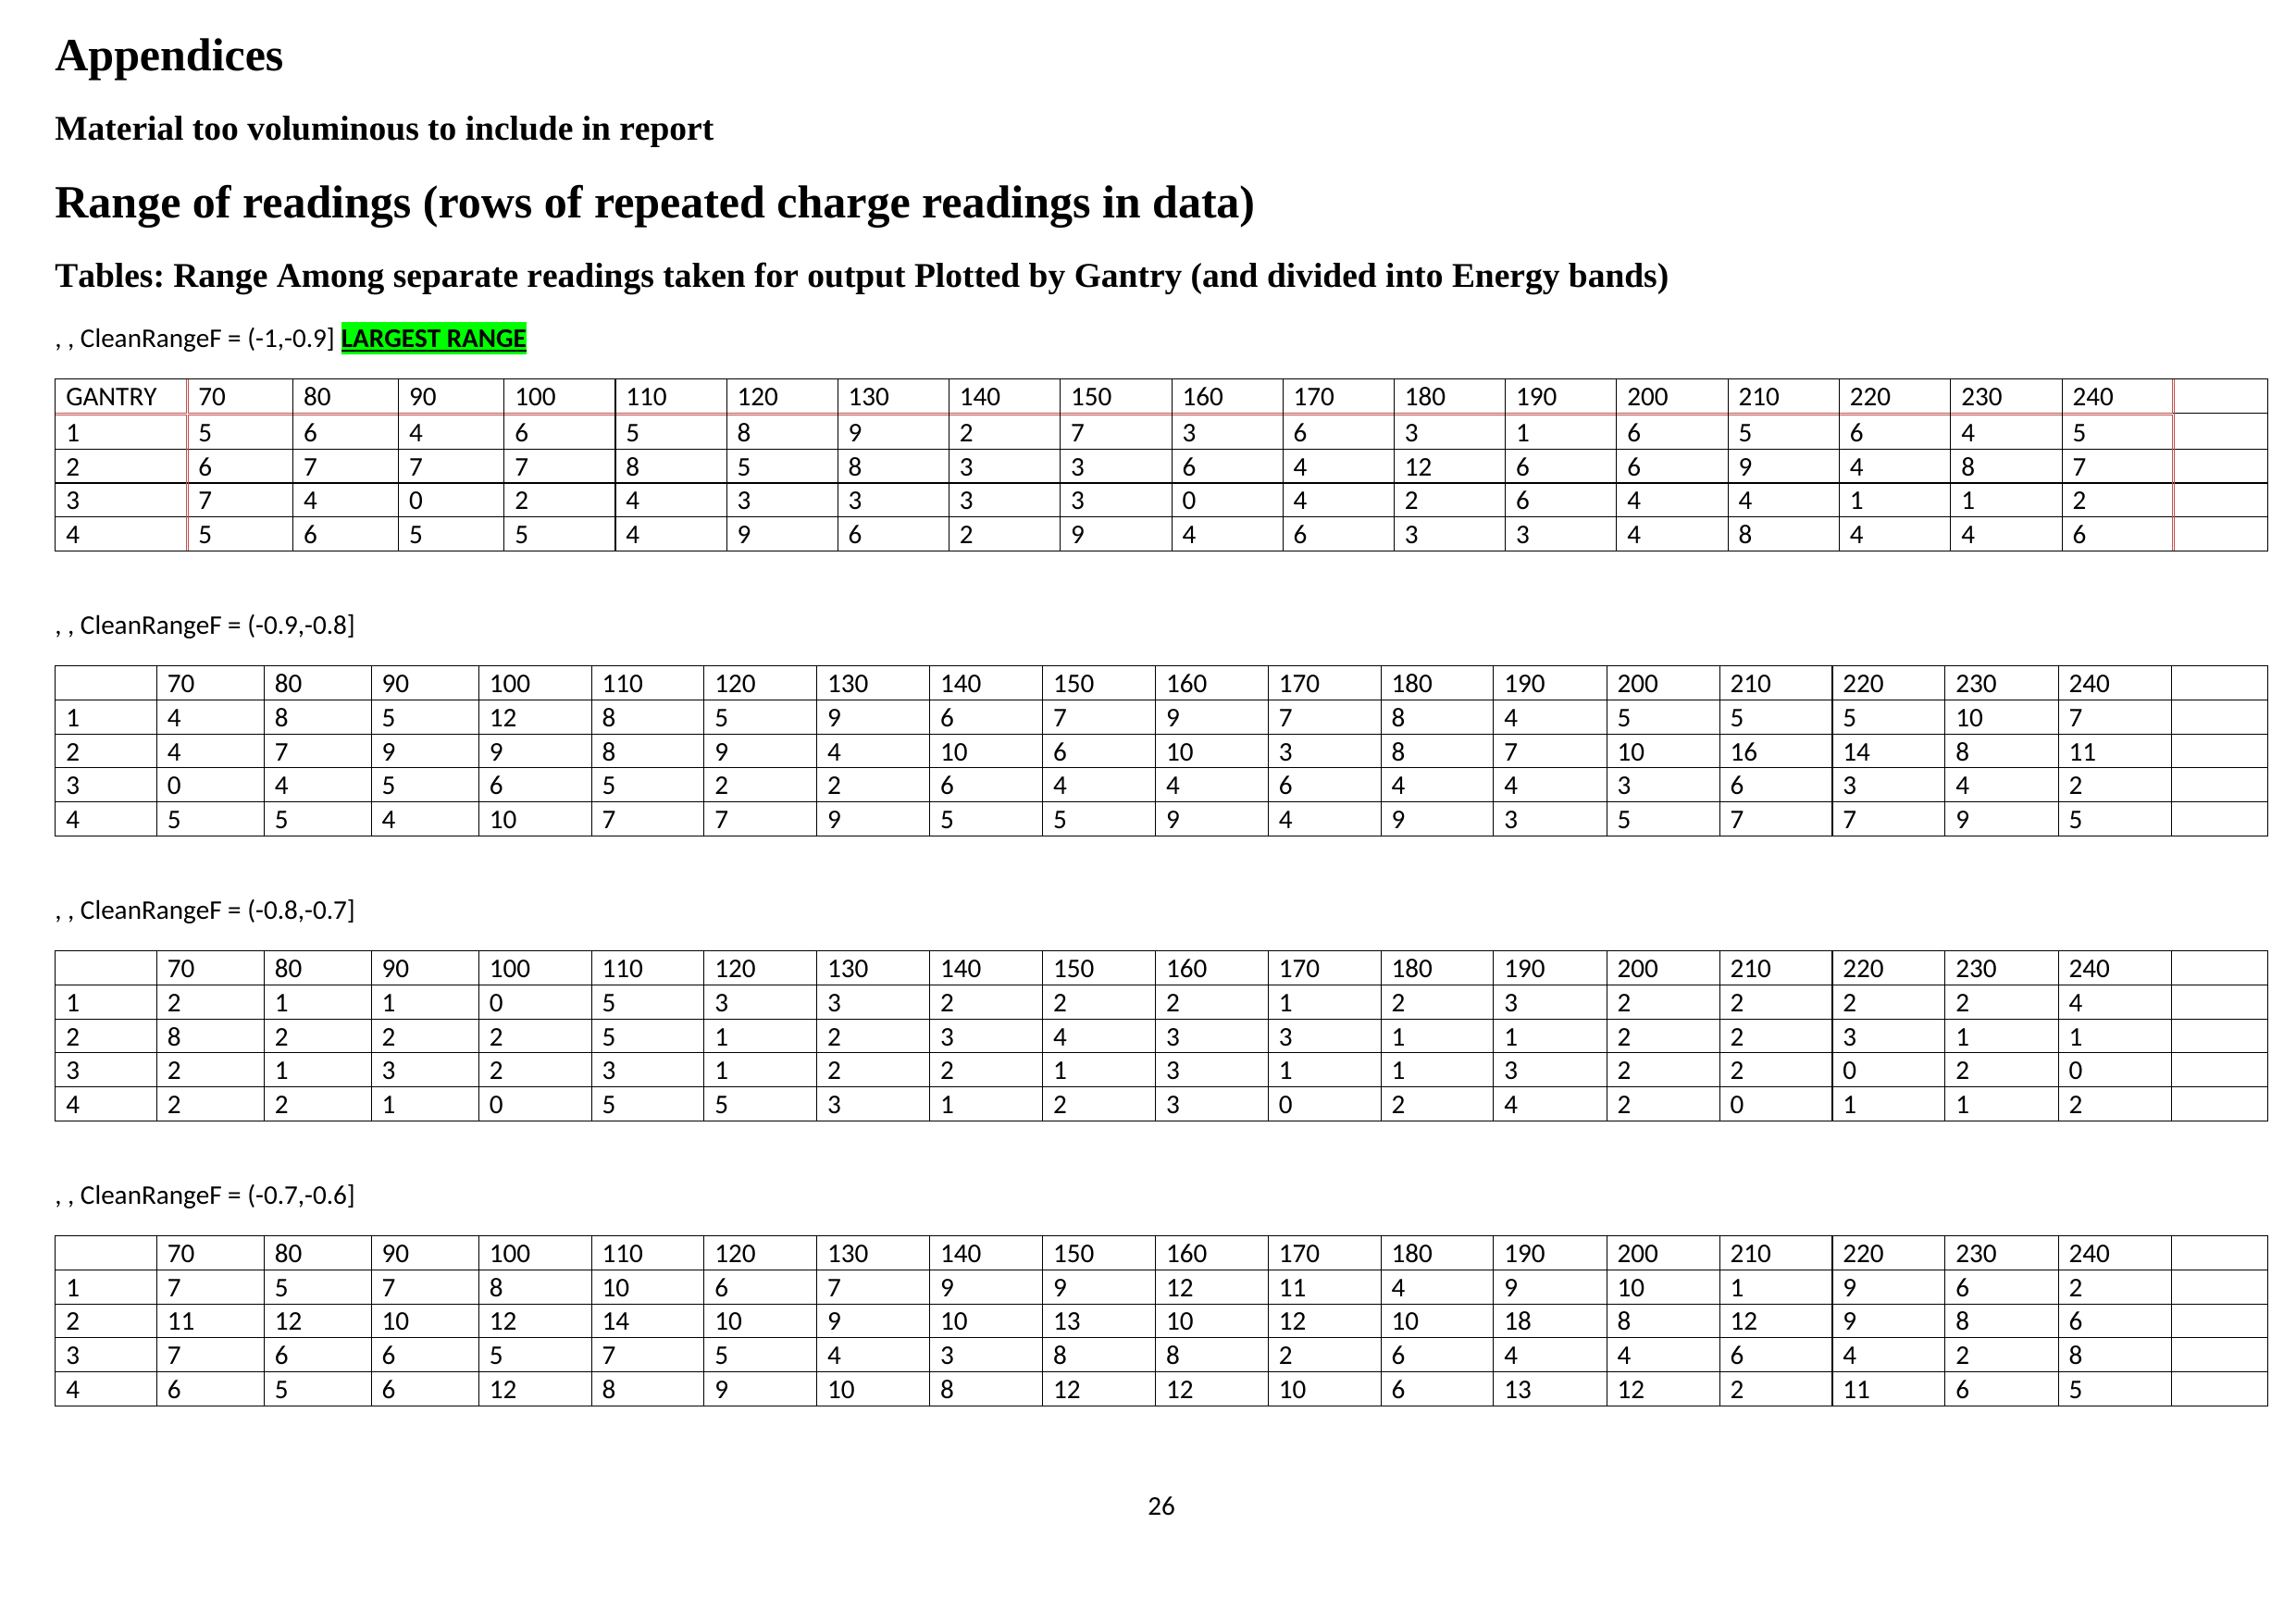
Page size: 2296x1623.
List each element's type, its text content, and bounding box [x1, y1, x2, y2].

table_cell 7 [1720, 802, 1831, 836]
table_cell 4 [1043, 1020, 1155, 1052]
table_cell 2 [1607, 985, 1719, 1019]
table_cell 1 [265, 1053, 371, 1086]
table_cell 5 [2059, 1372, 2171, 1405]
table_header 210 [1720, 1236, 1831, 1270]
table_cell 3 [727, 484, 838, 516]
table_cell 6 [1720, 1338, 1831, 1371]
table_header 120 [727, 379, 838, 413]
table_cell 7 [2063, 450, 2172, 482]
table_cell [2175, 450, 2267, 482]
table_cell 3 [949, 484, 1060, 516]
table_cell 3 [704, 985, 816, 1019]
table_cell 10 [372, 1305, 478, 1337]
table_header 130 [817, 666, 929, 700]
table_cell 4 [1043, 768, 1155, 801]
table_cell 2 [930, 1053, 1042, 1086]
table_header 190 [1494, 951, 1607, 985]
table_cell 6 [1284, 517, 1394, 551]
table_cell 12 [1720, 1305, 1831, 1337]
table_cell 6 [1506, 450, 1616, 482]
table_cell 2 [1720, 985, 1831, 1019]
table_cell 5 [1043, 802, 1155, 836]
table_cell 13 [1043, 1305, 1155, 1337]
table_header 110 [616, 379, 726, 413]
table_cell [2172, 802, 2267, 836]
table_header GANTRY [56, 379, 186, 413]
table_cell 9 [817, 802, 929, 836]
table_cell [2172, 1053, 2267, 1086]
table_cell 1 [56, 415, 186, 449]
table_header 110 [592, 666, 703, 700]
table_cell 4 [157, 735, 264, 767]
table_cell 10 [704, 1305, 816, 1337]
table_header 90 [399, 379, 503, 413]
table_cell 1 [1382, 1053, 1493, 1086]
table_cell 2 [1156, 985, 1268, 1019]
table_cell 2 [930, 985, 1042, 1019]
table_header 240 [2059, 951, 2171, 985]
table_cell 8 [592, 700, 703, 734]
table_cell 1 [704, 1020, 816, 1052]
table_cell 8 [1382, 700, 1493, 734]
table_cell 8 [1043, 1338, 1155, 1371]
table_cell 6 [2059, 1305, 2171, 1337]
table_cell 1 [1945, 1087, 2058, 1121]
table_cell 9 [1494, 1270, 1607, 1303]
table_header 200 [1607, 666, 1719, 700]
table_header 170 [1269, 951, 1381, 985]
table_cell 3 [1061, 484, 1172, 516]
table_cell 4 [817, 1338, 929, 1371]
table_cell 6 [2063, 517, 2172, 551]
table_header 210 [1720, 951, 1831, 985]
table_header 160 [1156, 666, 1268, 700]
table_header 120 [704, 666, 816, 700]
table_cell 4 [56, 1087, 156, 1121]
table_cell 1 [56, 1270, 156, 1303]
table_cell 12 [479, 1305, 591, 1337]
table_cell 5 [265, 1270, 371, 1303]
table_cell 4 [1269, 802, 1381, 836]
table_cell 4 [1173, 517, 1283, 551]
table_header 190 [1506, 379, 1616, 413]
table_cell 3 [1269, 735, 1381, 767]
table_cell 5 [1833, 700, 1944, 734]
table_cell 2 [2059, 1270, 2171, 1303]
table_cell 4 [1382, 768, 1493, 801]
table_cell 8 [838, 450, 949, 482]
table_cell 12 [1395, 450, 1505, 482]
table_cell 4 [1617, 484, 1728, 516]
table_cell [2175, 414, 2267, 449]
table_cell 6 [704, 1270, 816, 1303]
table_cell 9 [479, 735, 591, 767]
table_cell 9 [930, 1270, 1042, 1303]
table_cell 12 [1156, 1270, 1268, 1303]
table_cell 4 [1833, 1338, 1944, 1371]
table_cell 2 [1607, 1087, 1719, 1121]
table_cell 11 [2059, 735, 2171, 767]
table_header 70 [157, 1236, 264, 1270]
table_cell 6 [372, 1372, 478, 1405]
table_cell 8 [616, 450, 726, 482]
table_cell 18 [1494, 1305, 1607, 1337]
table_cell [2175, 484, 2267, 516]
table_cell 2 [817, 1020, 929, 1052]
table_cell 8 [479, 1270, 591, 1303]
table_header 140 [930, 666, 1042, 700]
table_cell 4 [293, 484, 398, 516]
table_cell 4 [1607, 1338, 1719, 1371]
table_cell 7 [817, 1270, 929, 1303]
table_cell 6 [838, 517, 949, 551]
table_cell 8 [1945, 735, 2058, 767]
table_header 150 [1043, 951, 1155, 985]
table_cell 3 [1061, 450, 1172, 482]
table_header 100 [479, 951, 591, 985]
table_cell 5 [265, 1372, 371, 1405]
table_header 230 [1951, 379, 2062, 413]
table_header 90 [372, 951, 478, 985]
table_cell 7 [265, 735, 371, 767]
table_header 170 [1284, 379, 1394, 413]
table_header 100 [504, 379, 614, 413]
table_cell 7 [189, 484, 292, 516]
table_cell 8 [592, 1372, 703, 1405]
table_cell 3 [817, 1087, 929, 1121]
table_cell 8 [592, 735, 703, 767]
table_cell 2 [817, 768, 929, 801]
table_cell 3 [1607, 768, 1719, 801]
table_cell 2 [704, 768, 816, 801]
table_cell 2 [1043, 1087, 1155, 1121]
table_cell 9 [1156, 700, 1268, 734]
table_cell 9 [1043, 1270, 1155, 1303]
text , , CleanRangeF = (-0.7,-0.6] [55, 1178, 2268, 1211]
table_header 130 [817, 951, 929, 985]
table_cell 3 [949, 450, 1060, 482]
table_cell 6 [1382, 1338, 1493, 1371]
table_cell 5 [372, 700, 478, 734]
table_cell 8 [930, 1372, 1042, 1405]
table_header 220 [1840, 379, 1950, 413]
table_cell 5 [592, 1020, 703, 1052]
table_cell 2 [1720, 1372, 1831, 1405]
table_cell 2 [1043, 985, 1155, 1019]
table_cell 2 [1607, 1053, 1719, 1086]
table_cell 5 [704, 700, 816, 734]
table_header 220 [1833, 1236, 1944, 1270]
table_cell 7 [592, 1338, 703, 1371]
table_cell 11 [157, 1305, 264, 1337]
table_cell 12 [479, 700, 591, 734]
table_header 80 [265, 666, 371, 700]
table_header [56, 1236, 156, 1270]
table_cell 6 [1043, 735, 1155, 767]
table_cell 8 [1382, 735, 1493, 767]
table_cell 5 [1720, 700, 1831, 734]
table_cell 3 [1156, 1087, 1268, 1121]
table_cell 2 [1945, 1053, 2058, 1086]
table_header 130 [817, 1236, 929, 1270]
table_cell 3 [1833, 1020, 1944, 1052]
table_cell 4 [1840, 450, 1950, 482]
table_cell 6 [372, 1338, 478, 1371]
table_cell 4 [56, 802, 156, 836]
table_cell 1 [1043, 1053, 1155, 1086]
table_cell 9 [1061, 517, 1172, 551]
table_header 80 [265, 951, 371, 985]
table_cell 9 [704, 1372, 816, 1405]
table_cell 4 [817, 735, 929, 767]
table_cell 9 [1382, 802, 1493, 836]
table_header 230 [1945, 951, 2058, 985]
table_cell 10 [930, 735, 1042, 767]
table_cell 2 [1945, 1338, 2058, 1371]
table_cell [2172, 700, 2267, 734]
table_cell 6 [479, 768, 591, 801]
table_cell 8 [1607, 1305, 1719, 1337]
table_cell 4 [1951, 415, 2062, 449]
table_cell 3 [592, 1053, 703, 1086]
table_header 130 [838, 379, 949, 413]
table_cell 4 [1494, 768, 1607, 801]
table_cell 10 [1382, 1305, 1493, 1337]
table_header 90 [372, 1236, 478, 1270]
table_cell 0 [479, 985, 591, 1019]
table_cell 12 [1156, 1372, 1268, 1405]
table_header 120 [704, 951, 816, 985]
table_cell 8 [1156, 1338, 1268, 1371]
text , , CleanRangeF = (-1,-0.9] LARGEST RANGE [55, 321, 2268, 354]
table_cell 0 [1269, 1087, 1381, 1121]
table_cell 4 [1382, 1270, 1493, 1303]
table_cell 9 [817, 1305, 929, 1337]
table_cell 6 [1173, 450, 1283, 482]
table_cell 1 [704, 1053, 816, 1086]
table_cell 3 [1494, 1053, 1607, 1086]
table_cell [2172, 1372, 2267, 1405]
table_cell 4 [1617, 517, 1728, 551]
table_cell 2 [504, 484, 614, 516]
table_cell 4 [1494, 1338, 1607, 1371]
table_cell 12 [1269, 1305, 1381, 1337]
table_cell 8 [265, 700, 371, 734]
table_header 180 [1382, 1236, 1493, 1270]
table_cell 0 [1720, 1087, 1831, 1121]
table_cell 3 [838, 484, 949, 516]
table_cell 8 [2059, 1338, 2171, 1371]
table_cell 3 [1269, 1020, 1381, 1052]
table_cell 5 [1729, 415, 1839, 449]
table_cell 11 [1833, 1372, 1944, 1405]
table_cell 9 [817, 700, 929, 734]
table_cell 3 [817, 985, 929, 1019]
table_cell 4 [1945, 768, 2058, 801]
table_cell 1 [1506, 415, 1616, 449]
table_cell 7 [1043, 700, 1155, 734]
table_cell 4 [1729, 484, 1839, 516]
table_cell 7 [293, 450, 398, 482]
table_cell 1 [2059, 1020, 2171, 1052]
table_cell 2 [56, 450, 186, 482]
table_cell 10 [592, 1270, 703, 1303]
table_cell 5 [727, 450, 838, 482]
table_cell 7 [1833, 802, 1944, 836]
table_cell 7 [157, 1270, 264, 1303]
table_cell 6 [265, 1338, 371, 1371]
table_header 100 [479, 666, 591, 700]
table_cell 7 [1269, 700, 1381, 734]
table_cell 1 [1382, 1020, 1493, 1052]
table_cell 1 [56, 700, 156, 734]
table_cell 1 [1269, 985, 1381, 1019]
table_cell 9 [1729, 450, 1839, 482]
table_cell 0 [399, 484, 503, 516]
table_header 70 [157, 666, 264, 700]
table_cell 2 [2063, 484, 2172, 516]
table_cell 6 [504, 415, 614, 449]
table_cell 1 [56, 985, 156, 1019]
table_cell 5 [372, 768, 478, 801]
table_cell 5 [157, 802, 264, 836]
table_cell 6 [1284, 415, 1394, 449]
table_cell 9 [1945, 802, 2058, 836]
table_cell 5 [592, 1087, 703, 1121]
table_header 220 [1833, 666, 1944, 700]
table_cell 7 [2059, 700, 2171, 734]
table_header [2172, 951, 2267, 985]
table_header 150 [1043, 666, 1155, 700]
table_cell 9 [1833, 1270, 1944, 1303]
table_cell 5 [504, 517, 614, 551]
table_cell 6 [1269, 768, 1381, 801]
table_header 100 [479, 1236, 591, 1270]
table_header 230 [1945, 1236, 2058, 1270]
table_cell 3 [56, 1053, 156, 1086]
table_header 80 [293, 379, 398, 413]
table_header 110 [592, 951, 703, 985]
table_cell 5 [189, 517, 292, 551]
table_header 90 [372, 666, 478, 700]
table_cell 3 [56, 768, 156, 801]
table_cell [2172, 985, 2267, 1019]
table_cell 6 [189, 450, 292, 482]
table_cell 6 [1720, 768, 1831, 801]
text , , CleanRangeF = (-0.8,-0.7] [55, 893, 2268, 926]
table_header 70 [157, 951, 264, 985]
table_cell [2172, 1087, 2267, 1121]
table_cell 10 [1156, 735, 1268, 767]
table_cell 7 [1494, 735, 1607, 767]
table_cell 6 [157, 1372, 264, 1405]
table_cell 5 [704, 1338, 816, 1371]
table_cell 1 [1951, 484, 2062, 516]
table_cell 2 [56, 1305, 156, 1337]
table_cell 2 [372, 1020, 478, 1052]
table_cell 1 [1833, 1087, 1944, 1121]
table_cell 7 [372, 1270, 478, 1303]
table_cell 2 [2059, 1087, 2171, 1121]
table_header 160 [1173, 379, 1283, 413]
table_cell 3 [930, 1020, 1042, 1052]
table_cell 1 [1840, 484, 1950, 516]
table_cell 4 [2059, 985, 2171, 1019]
subtitle Range of readings (rows of repeated charge readings in data) [55, 174, 2268, 228]
table_header 200 [1617, 379, 1728, 413]
table_cell 2 [1382, 1087, 1493, 1121]
table_cell 2 [817, 1053, 929, 1086]
table_cell 6 [1617, 450, 1728, 482]
table_cell 2 [1720, 1053, 1831, 1086]
table_cell 2 [1945, 985, 2058, 1019]
table_cell 4 [1951, 517, 2062, 551]
table_header 80 [265, 1236, 371, 1270]
table_header 180 [1382, 666, 1493, 700]
table_cell 2 [265, 1087, 371, 1121]
table_cell 0 [479, 1087, 591, 1121]
table_cell 6 [293, 517, 398, 551]
table_cell 10 [817, 1372, 929, 1405]
table_cell 9 [1156, 802, 1268, 836]
table_cell 6 [1945, 1372, 2058, 1405]
table_cell 10 [1269, 1372, 1381, 1405]
table_cell 12 [479, 1372, 591, 1405]
table_cell 4 [1284, 450, 1394, 482]
table_cell 4 [56, 1372, 156, 1405]
table_cell [2172, 768, 2267, 801]
table_cell 7 [504, 450, 614, 482]
table_cell 5 [399, 517, 503, 551]
table_cell 8 [1951, 450, 2062, 482]
table_cell 6 [930, 768, 1042, 801]
table_cell [2172, 1305, 2267, 1337]
table_header 180 [1395, 379, 1505, 413]
table_header 200 [1607, 1236, 1719, 1270]
table_cell 8 [1729, 517, 1839, 551]
table_cell 11 [1269, 1270, 1381, 1303]
table_cell 2 [56, 1020, 156, 1052]
table_cell 0 [1833, 1053, 1944, 1086]
table_cell 5 [1607, 802, 1719, 836]
subtitle Material too voluminous to include in report [55, 107, 2268, 147]
table_cell 12 [1043, 1372, 1155, 1405]
table_cell 5 [704, 1087, 816, 1121]
table_cell 5 [2063, 415, 2172, 449]
table_cell 3 [1173, 415, 1283, 449]
table_header 160 [1156, 1236, 1268, 1270]
table_cell 2 [265, 1020, 371, 1052]
table_header 240 [2063, 379, 2172, 413]
table_cell 3 [930, 1338, 1042, 1371]
table_cell 1 [930, 1087, 1042, 1121]
table_cell 5 [265, 802, 371, 836]
table_cell 3 [1506, 517, 1616, 551]
table_cell 4 [616, 517, 726, 551]
table_cell 2 [157, 985, 264, 1019]
table_cell 7 [704, 802, 816, 836]
table_cell 10 [1607, 735, 1719, 767]
table_cell 3 [1395, 517, 1505, 551]
table_cell [2172, 1020, 2267, 1052]
table_header 160 [1156, 951, 1268, 985]
table_cell 1 [1494, 1020, 1607, 1052]
table_cell 8 [1945, 1305, 2058, 1337]
table_cell 4 [157, 700, 264, 734]
table_cell 5 [616, 415, 726, 449]
table_header 150 [1061, 379, 1172, 413]
table_cell 10 [1156, 1305, 1268, 1337]
table_cell 7 [399, 450, 503, 482]
table_cell 3 [372, 1053, 478, 1086]
table_cell 1 [1720, 1270, 1831, 1303]
table_cell [2172, 735, 2267, 767]
table_cell 3 [1156, 1020, 1268, 1052]
table_cell 10 [479, 802, 591, 836]
table_cell 5 [2059, 802, 2171, 836]
table_cell 4 [1494, 1087, 1607, 1121]
table_header 140 [949, 379, 1060, 413]
table_cell 8 [727, 415, 838, 449]
table_cell 10 [930, 1305, 1042, 1337]
table_header 190 [1494, 1236, 1607, 1270]
table_cell 14 [1833, 735, 1944, 767]
table_cell 3 [56, 484, 186, 516]
table_header 170 [1269, 1236, 1381, 1270]
table_cell 6 [1382, 1372, 1493, 1405]
table_cell 0 [157, 768, 264, 801]
table_header 230 [1945, 666, 2058, 700]
table_cell 2 [479, 1053, 591, 1086]
table_header 210 [1720, 666, 1831, 700]
table_cell 13 [1494, 1372, 1607, 1405]
table_cell 4 [265, 768, 371, 801]
table_cell 3 [1395, 415, 1505, 449]
table_cell 6 [930, 700, 1042, 734]
table_cell 0 [2059, 1053, 2171, 1086]
table_cell 12 [1607, 1372, 1719, 1405]
table_cell 5 [479, 1338, 591, 1371]
table_cell 3 [1833, 768, 1944, 801]
table_header 140 [930, 1236, 1042, 1270]
table_cell 1 [372, 1087, 478, 1121]
table_cell 2 [1607, 1020, 1719, 1052]
table_header 200 [1607, 951, 1719, 985]
table_cell 2 [949, 415, 1060, 449]
table_cell 10 [1607, 1270, 1719, 1303]
text , , CleanRangeF = (-0.9,-0.8] [55, 608, 2268, 641]
table_cell 3 [1494, 802, 1607, 836]
table_cell [2175, 517, 2267, 551]
table_cell 2 [157, 1053, 264, 1086]
table_header 70 [189, 379, 292, 413]
table_cell 3 [1494, 985, 1607, 1019]
table_cell 7 [157, 1338, 264, 1371]
table_cell 0 [1173, 484, 1283, 516]
table_header 240 [2059, 1236, 2171, 1270]
table_cell 6 [1617, 415, 1728, 449]
table_cell 2 [1833, 985, 1944, 1019]
table_cell 5 [189, 415, 292, 449]
table_cell 10 [1945, 700, 2058, 734]
table_cell 4 [1156, 768, 1268, 801]
table_cell 5 [930, 802, 1042, 836]
table_cell [2172, 1338, 2267, 1371]
table_cell 6 [1506, 484, 1616, 516]
table_cell [2172, 1270, 2267, 1303]
table_header 120 [704, 1236, 816, 1270]
table_cell 2 [949, 517, 1060, 551]
table_cell 9 [372, 735, 478, 767]
table_cell 4 [616, 484, 726, 516]
table_cell 4 [372, 802, 478, 836]
table_header [56, 666, 156, 700]
table_cell 3 [56, 1338, 156, 1371]
table_cell 2 [1720, 1020, 1831, 1052]
subtitle Tables: Range Among separate readings taken for output Plotted by Gantry (and divided into Energy bands) [55, 254, 2268, 294]
table_cell 9 [727, 517, 838, 551]
table_cell 4 [56, 517, 186, 551]
table_cell 2 [1382, 985, 1493, 1019]
table_header 180 [1382, 951, 1493, 985]
table_cell 4 [1840, 517, 1950, 551]
table_header 150 [1043, 1236, 1155, 1270]
table_cell 2 [1269, 1338, 1381, 1371]
table_header 170 [1269, 666, 1381, 700]
table_cell 9 [838, 415, 949, 449]
table_cell 2 [2059, 768, 2171, 801]
table_cell 7 [1061, 415, 1172, 449]
table_cell 4 [1284, 484, 1394, 516]
table_header 210 [1729, 379, 1839, 413]
table_cell 5 [592, 985, 703, 1019]
table_cell 8 [157, 1020, 264, 1052]
table_cell 4 [399, 415, 503, 449]
table_cell 5 [1607, 700, 1719, 734]
table_cell 3 [1156, 1053, 1268, 1086]
table_cell 2 [1395, 484, 1505, 516]
table_cell 6 [1945, 1270, 2058, 1303]
table_cell 4 [1494, 700, 1607, 734]
table_header [2172, 1236, 2267, 1270]
table_cell 14 [592, 1305, 703, 1337]
table_cell 6 [1840, 415, 1950, 449]
table_cell 1 [1269, 1053, 1381, 1086]
table_cell 9 [1833, 1305, 1944, 1337]
table_header 140 [930, 951, 1042, 985]
table_cell 2 [479, 1020, 591, 1052]
subtitle Appendices [55, 27, 2268, 81]
table_header [2175, 379, 2267, 413]
table_cell 1 [372, 985, 478, 1019]
table_cell 1 [265, 985, 371, 1019]
table_cell 16 [1720, 735, 1831, 767]
table_cell 2 [56, 735, 156, 767]
table_header 220 [1833, 951, 1944, 985]
table_header 110 [592, 1236, 703, 1270]
table_cell 1 [1945, 1020, 2058, 1052]
table_header [2172, 666, 2267, 700]
table_cell 2 [157, 1087, 264, 1121]
table_cell 5 [592, 768, 703, 801]
table_header 240 [2059, 666, 2171, 700]
table_cell 12 [265, 1305, 371, 1337]
table_cell 9 [704, 735, 816, 767]
table_cell 7 [592, 802, 703, 836]
table_cell 6 [293, 415, 398, 449]
table_header 190 [1494, 666, 1607, 700]
table_header [56, 951, 156, 985]
